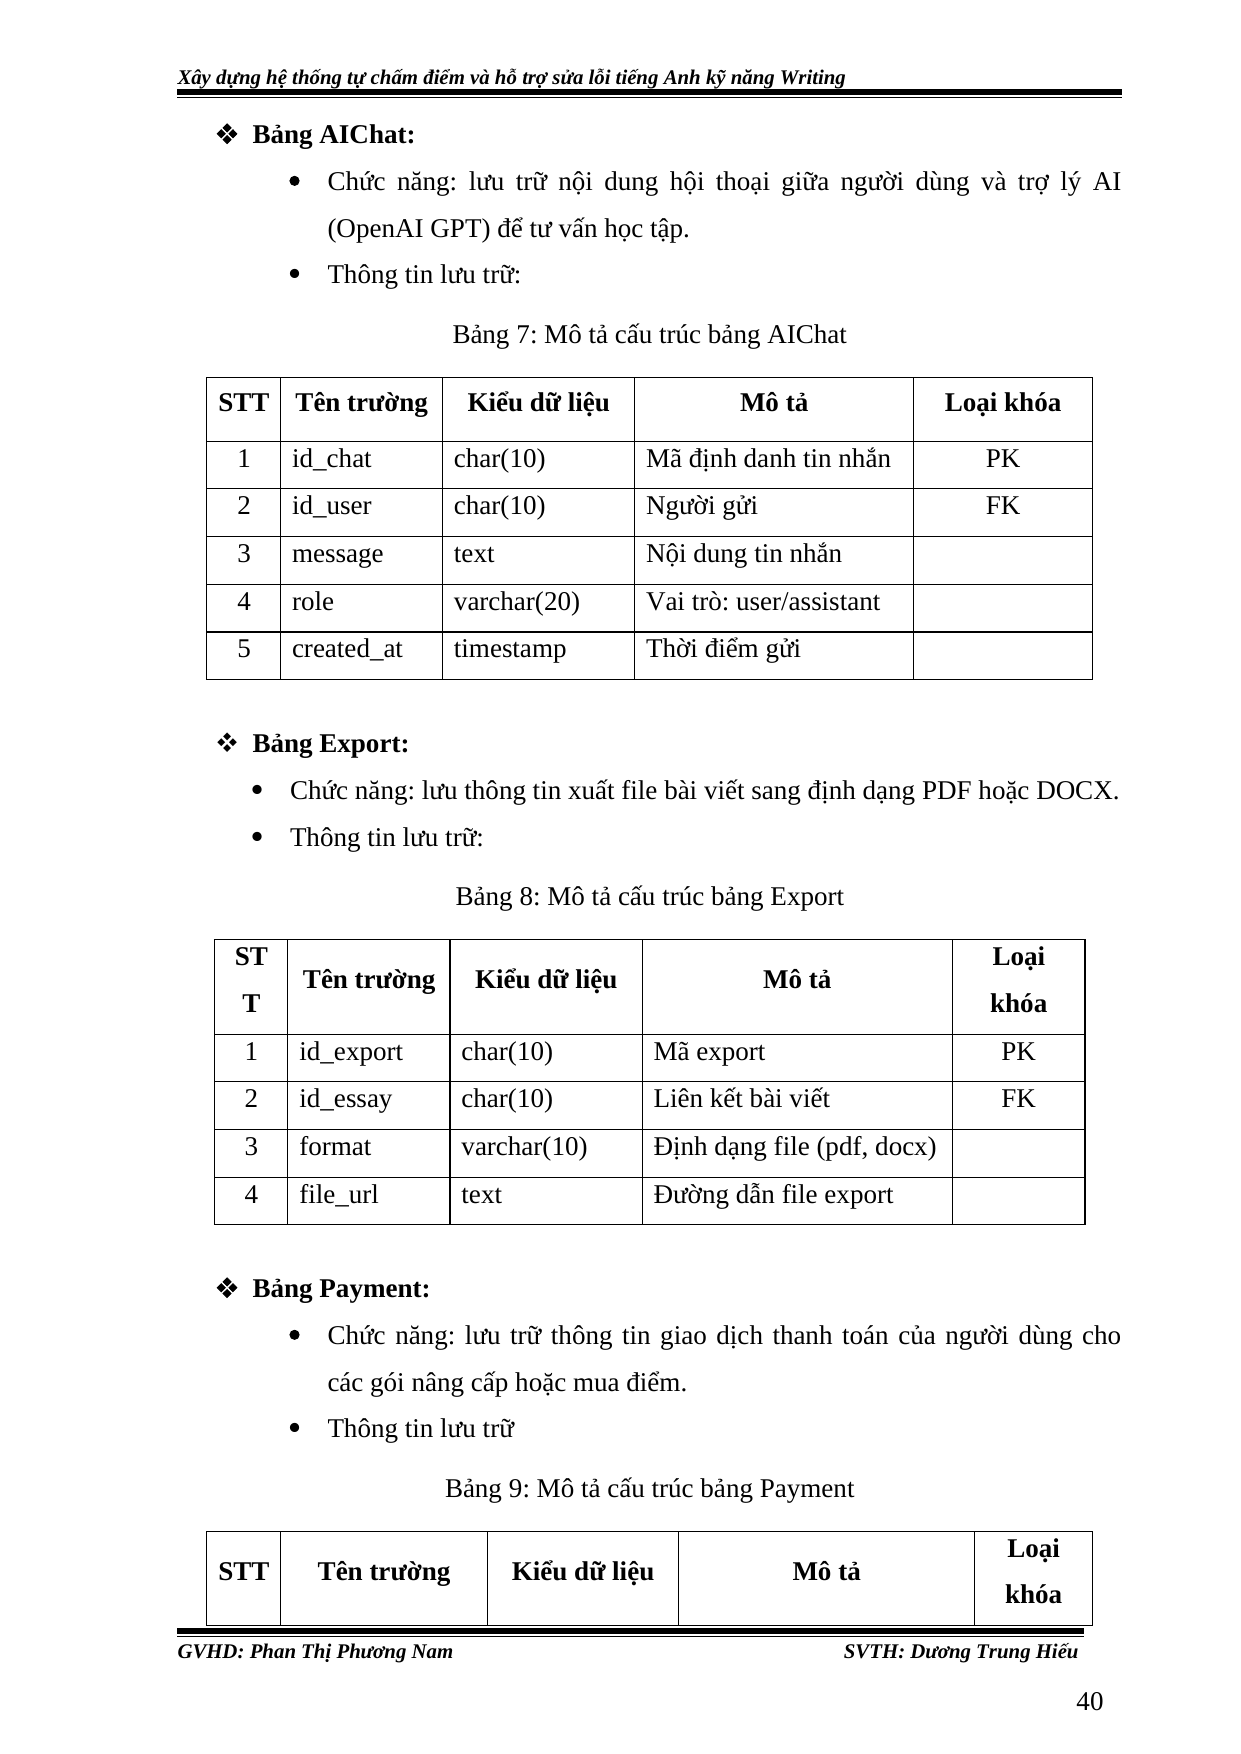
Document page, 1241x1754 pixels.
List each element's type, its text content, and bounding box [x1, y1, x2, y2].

table_header Kiểu dữ liệu [443, 378, 634, 441]
table_header Tên trường [281, 1532, 487, 1625]
table_cell FK [953, 1082, 1084, 1129]
table_header Kiểu dữ liệu [451, 940, 642, 1033]
table_cell format [288, 1130, 449, 1177]
table_cell varchar(10) [451, 1130, 642, 1177]
table_header STT [215, 940, 287, 1033]
list Chức năng: lưu trữ nội dung hội thoại giữa người dùng và trợ lý AI (OpenAI GPT) để tư vấn học tập. [290, 165, 1122, 243]
table_cell id_essay [288, 1082, 449, 1129]
list Thông tin lưu trữ: [290, 258, 1122, 290]
table_cell Người gửi [635, 489, 913, 536]
list Chức năng: lưu thông tin xuất file bài viết sang định dạng PDF hoặc DOCX. [252, 774, 1122, 805]
table_header Mô tả [635, 378, 913, 441]
table_header Loại khóa [953, 940, 1084, 1033]
list Bảng Payment: [215, 1272, 1122, 1303]
table_cell Mã định danh tin nhắn [635, 442, 913, 488]
table_cell text [451, 1178, 642, 1224]
table_cell 3 [207, 537, 280, 584]
table_cell varchar(20) [443, 585, 634, 631]
table_cell 1 [207, 442, 280, 488]
table_header Tên trường [288, 940, 449, 1033]
table_cell char(10) [443, 489, 634, 536]
table_cell 3 [215, 1130, 287, 1177]
table_cell Vai trò: user/assistant [635, 585, 913, 631]
table_cell [914, 537, 1092, 584]
table_cell [953, 1130, 1084, 1177]
list Chức năng: lưu trữ thông tin giao dịch thanh toán của người dùng cho các gói nâng cấp hoặc mua điểm. [290, 1319, 1122, 1397]
table_cell 2 [215, 1082, 287, 1129]
table_cell Đường dẫn file export [643, 1178, 952, 1224]
table_cell 4 [215, 1178, 287, 1224]
table_header STT [207, 1532, 280, 1625]
table_header STT [207, 378, 280, 441]
table_cell timestamp [443, 633, 634, 679]
table_cell text [443, 537, 634, 584]
table_cell file_url [288, 1178, 449, 1224]
table_cell PK [953, 1035, 1084, 1081]
table_header Mô tả [679, 1532, 974, 1625]
table_cell id_user [281, 489, 442, 536]
table_cell [914, 633, 1092, 679]
list Bảng Export: [215, 727, 1122, 758]
table_cell char(10) [443, 442, 634, 488]
table_header Loại khóa [914, 378, 1092, 441]
table_cell Thời điểm gửi [635, 633, 913, 679]
table_cell message [281, 537, 442, 584]
table_header Kiểu dữ liệu [488, 1532, 678, 1625]
table_cell Định dạng file (pdf, docx) [643, 1130, 952, 1177]
table_cell created_at [281, 633, 442, 679]
table_header Mô tả [643, 940, 952, 1033]
table_cell 2 [207, 489, 280, 536]
list Thông tin lưu trữ: [252, 821, 1122, 852]
table_cell 4 [207, 585, 280, 631]
table_cell PK [914, 442, 1092, 488]
table_cell id_export [288, 1035, 449, 1081]
table_cell 1 [215, 1035, 287, 1081]
table_cell role [281, 585, 442, 631]
table_cell Mã export [643, 1035, 952, 1081]
table_cell id_chat [281, 442, 442, 488]
table_header Tên trường [281, 378, 442, 441]
list Thông tin lưu trữ [290, 1412, 1122, 1444]
table_cell [914, 585, 1092, 631]
table_cell Nội dung tin nhắn [635, 537, 913, 584]
table_cell char(10) [451, 1082, 642, 1129]
table_cell Liên kết bài viết [643, 1082, 952, 1129]
table_header Loại khóa [975, 1532, 1092, 1625]
table_cell char(10) [451, 1035, 642, 1081]
table_cell 5 [207, 633, 280, 679]
list Bảng AIChat: [215, 118, 1122, 149]
table_cell [953, 1178, 1084, 1224]
table_cell FK [914, 489, 1092, 536]
